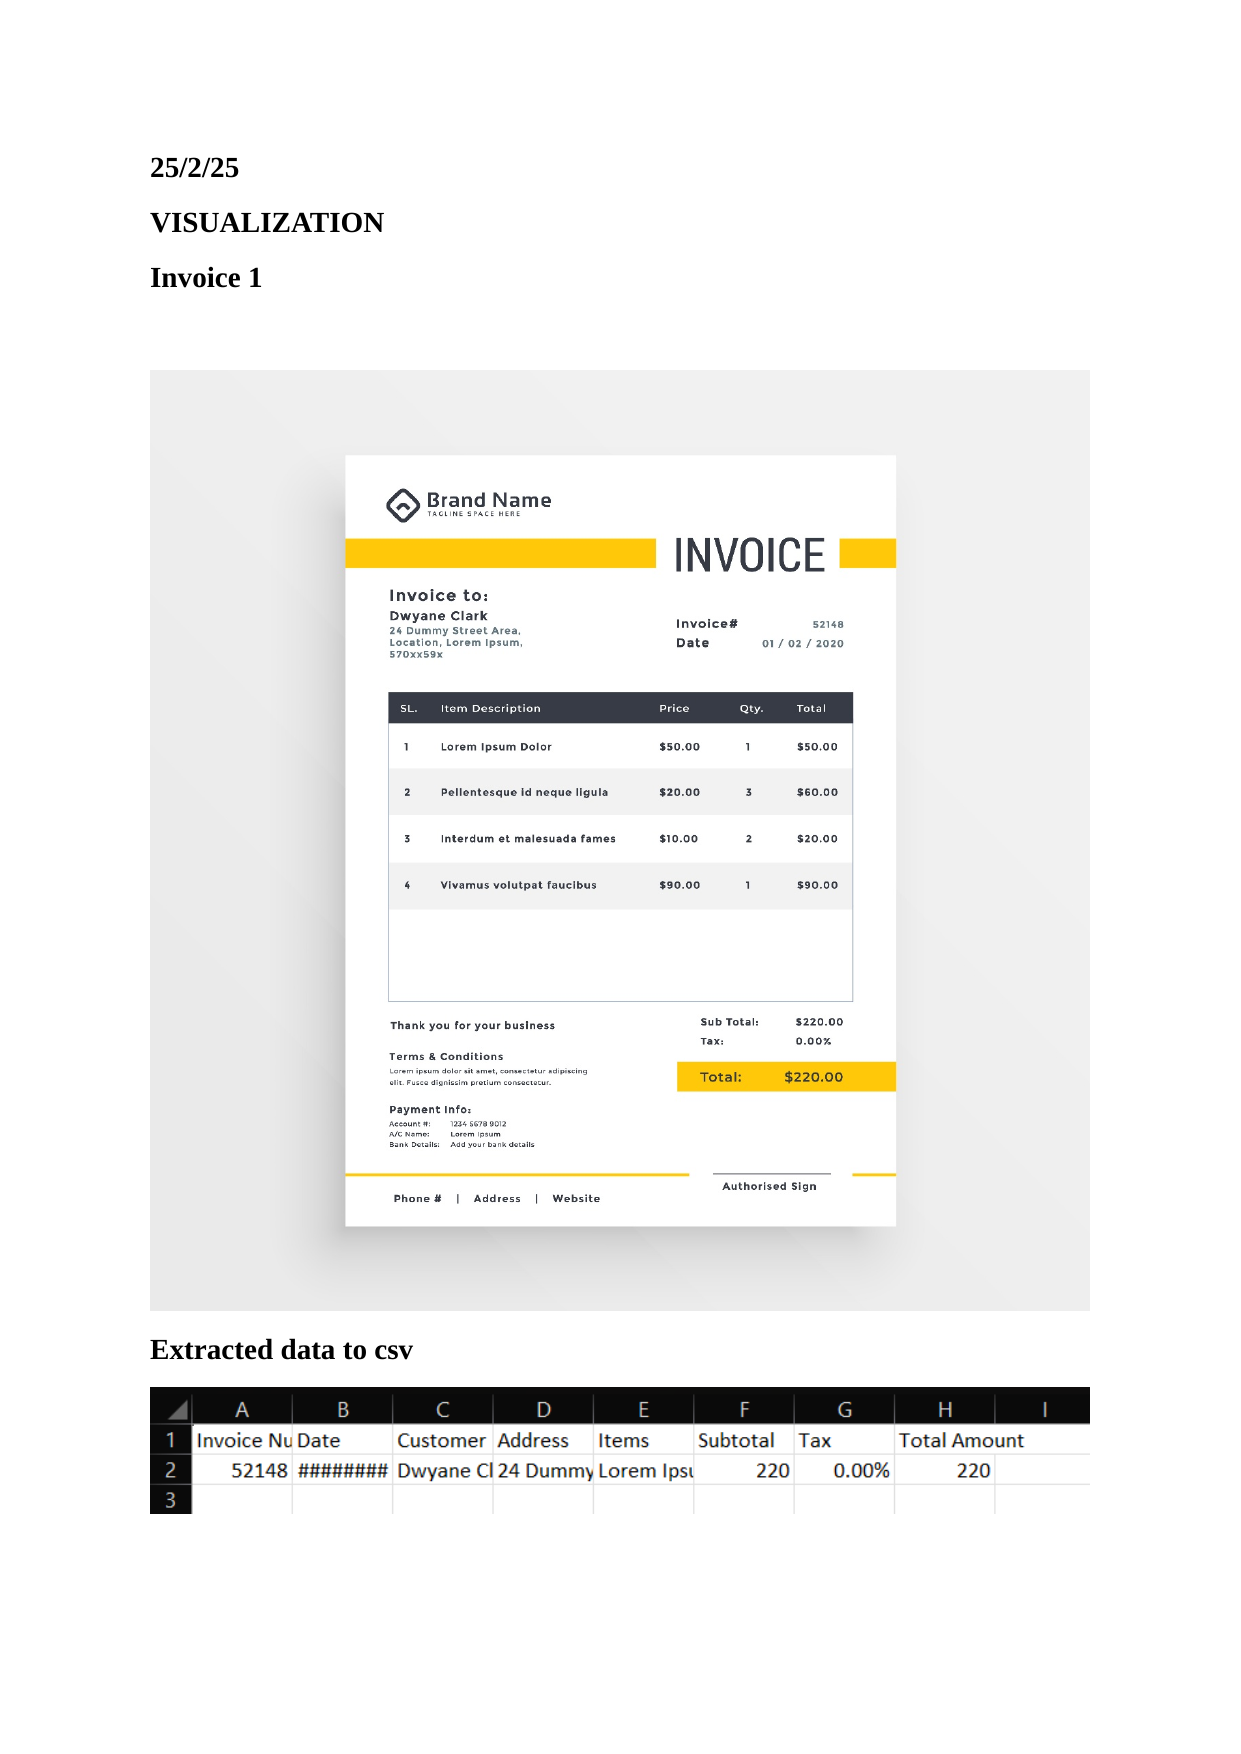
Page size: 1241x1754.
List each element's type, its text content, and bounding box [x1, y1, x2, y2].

text Invoice 1 [150, 260, 1090, 294]
picture [150, 370, 1090, 1311]
text VISUALIZATION [150, 205, 1090, 239]
text Extracted data to csv [150, 1332, 1090, 1366]
picture [150, 1387, 1090, 1514]
text 25/2/25 [150, 150, 1090, 183]
